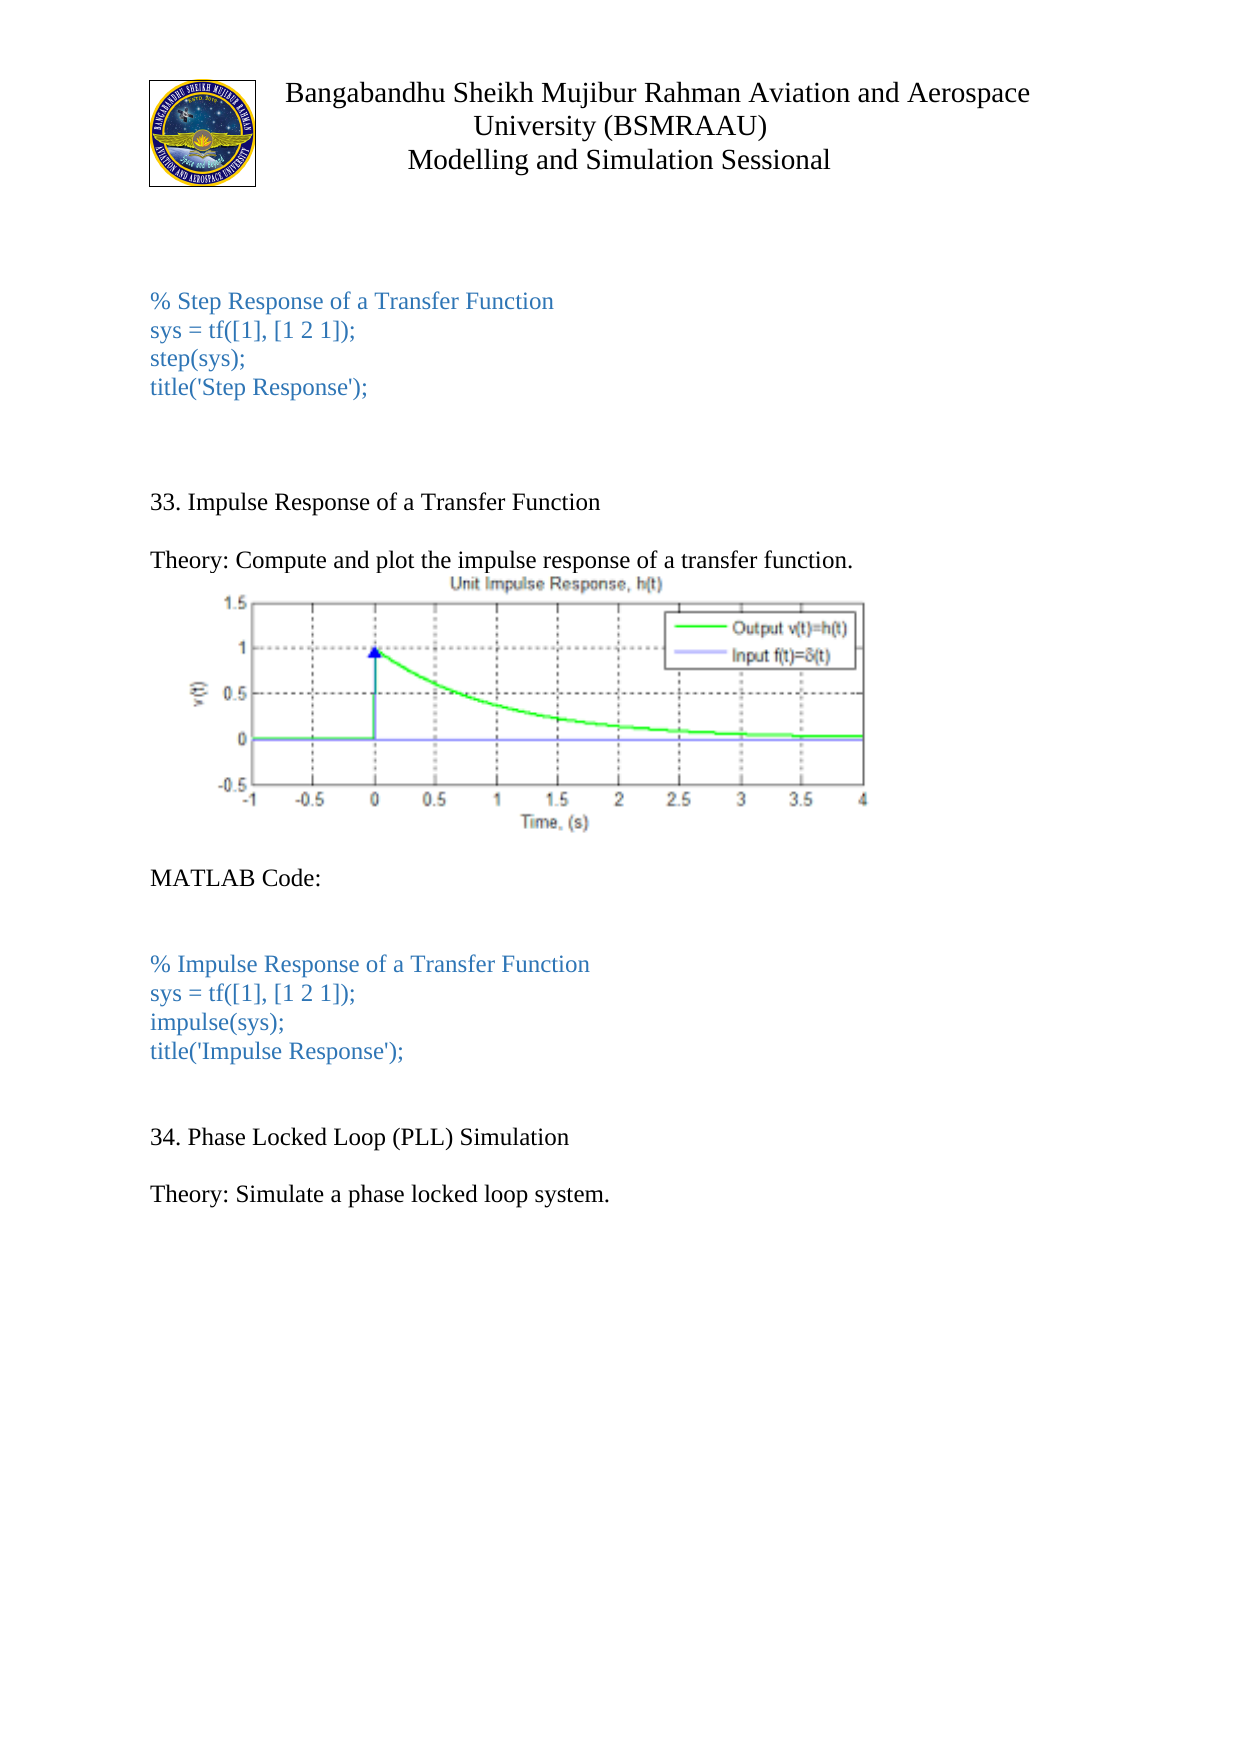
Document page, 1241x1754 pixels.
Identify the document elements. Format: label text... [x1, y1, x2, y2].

text MATLAB Code: [150, 863, 1090, 892]
text impulse(sys); [150, 1007, 1090, 1036]
text sys = tf([1], [1 2 1]); [150, 978, 1090, 1007]
text Theory: Compute and plot the impulse response of a transfer function. [150, 545, 1090, 573]
text % Impulse Response of a Transfer Function [150, 949, 1090, 978]
text step(sys); [150, 343, 1090, 372]
text title('Impulse Response'); [150, 1036, 1090, 1064]
text Theory: Simulate a phase locked loop system. [150, 1179, 1090, 1208]
text 33. Impulse Response of a Transfer Function [150, 487, 1090, 516]
picture [150, 81, 255, 186]
text % Step Response of a Transfer Function [150, 286, 1090, 315]
text title('Step Response'); [150, 372, 1090, 401]
text 34. Phase Locked Loop (PLL) Simulation [150, 1122, 1090, 1151]
picture [150, 573, 938, 835]
text sys = tf([1], [1 2 1]); [150, 315, 1090, 343]
